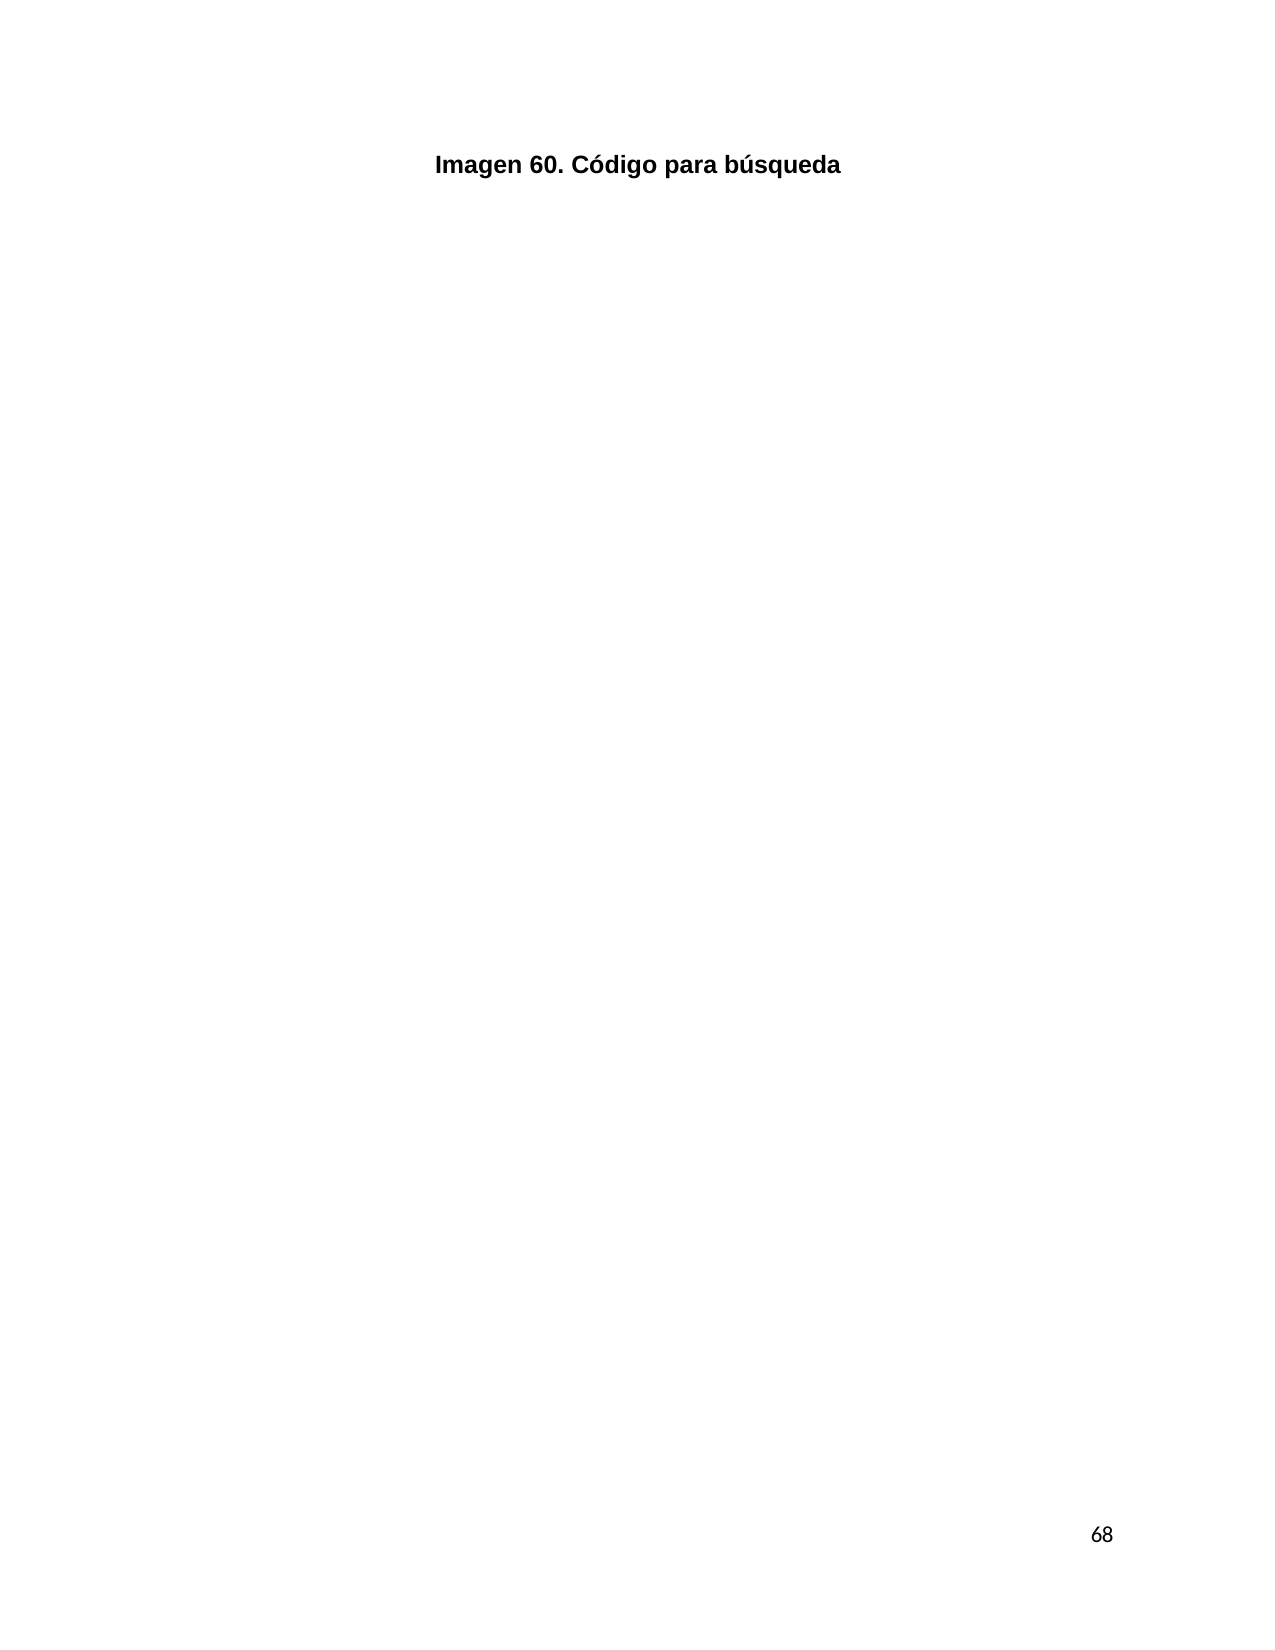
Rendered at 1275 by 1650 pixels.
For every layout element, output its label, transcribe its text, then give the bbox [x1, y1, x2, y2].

subtitle Imagen 60. Código para búsqueda [151, 150, 1124, 179]
